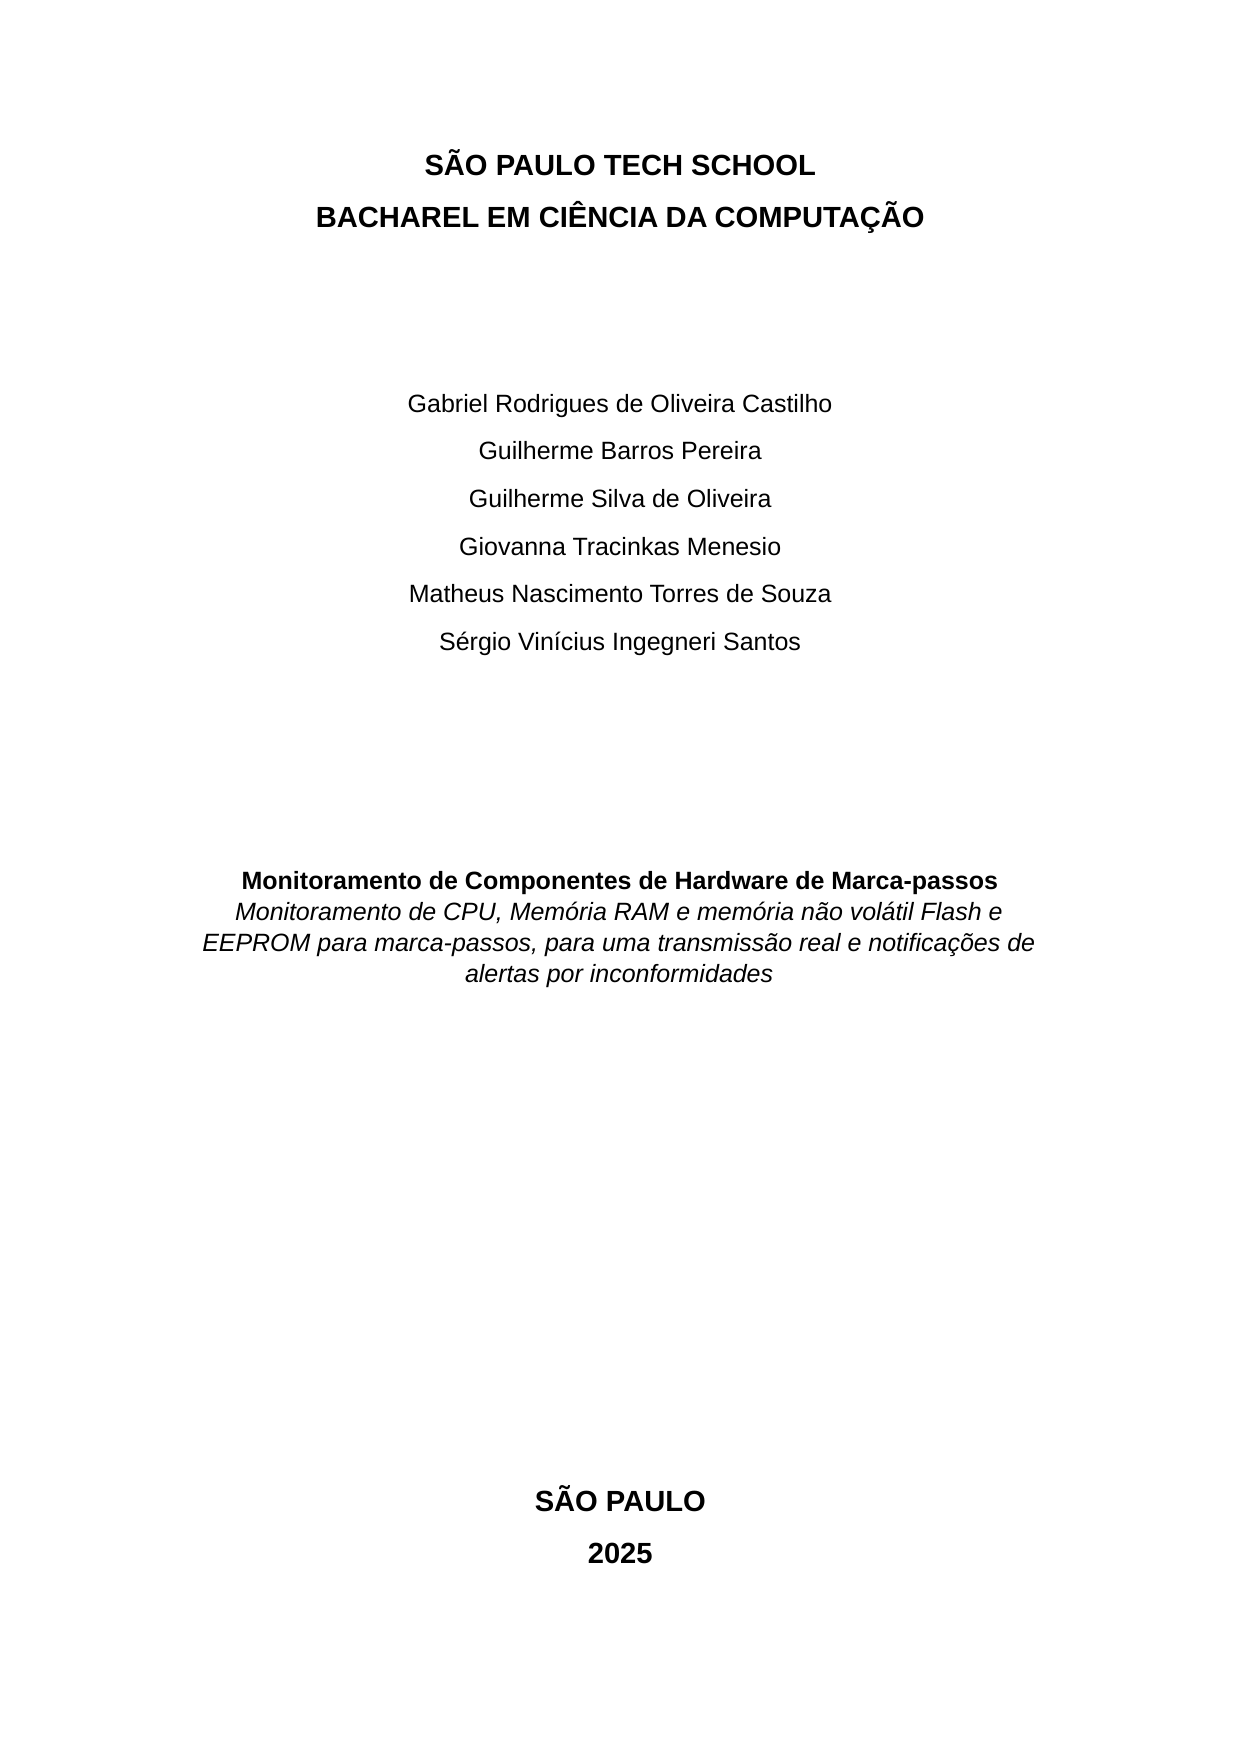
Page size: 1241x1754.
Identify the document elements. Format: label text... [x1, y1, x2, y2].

text SÃO PAULO [177, 1483, 1063, 1517]
text Giovanna Tracinkas Menesio [177, 532, 1063, 560]
text SÃO PAULO TECH SCHOOL [177, 148, 1063, 181]
text Guilherme Barros Pereira [177, 436, 1063, 465]
text Gabriel Rodrigues de Oliveira Castilho [177, 388, 1063, 417]
text Monitoramento de Componentes de Hardware de Marca-passos [177, 866, 1063, 894]
text Matheus Nascimento Torres de Souza [177, 579, 1063, 608]
text Sérgio Vinícius Ingegneri Santos [177, 627, 1063, 656]
text Guilherme Silva de Oliveira [177, 484, 1063, 513]
text BACHAREL EM CIÊNCIA DA COMPUTAÇÃO [177, 200, 1063, 234]
text Monitoramento de CPU, Memória RAM e memória não volátil Flash e EEPROM para marca-passos, para uma transmissão real e notificações de alertas por inconformidades [177, 897, 1063, 987]
text 2025 [177, 1536, 1063, 1570]
